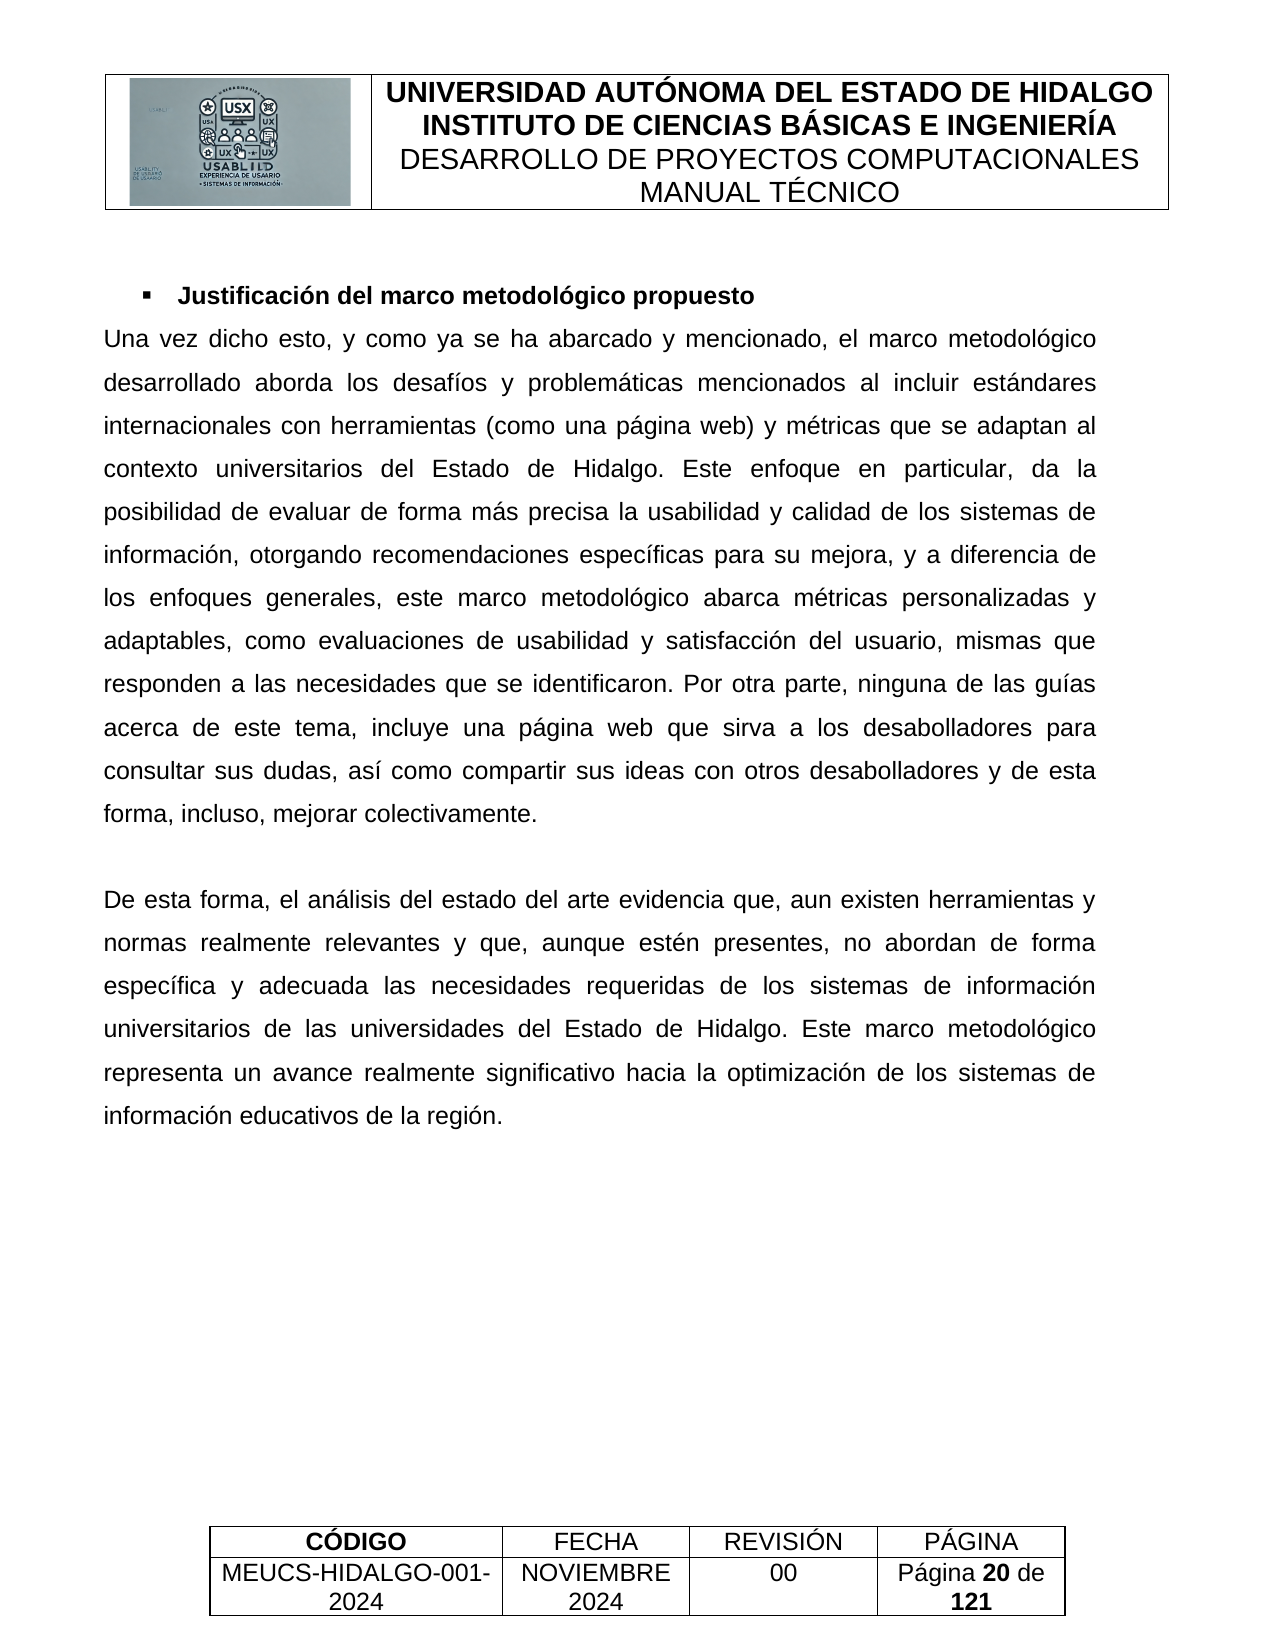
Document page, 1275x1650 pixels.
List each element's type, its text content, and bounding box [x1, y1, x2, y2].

picture [129, 78, 351, 206]
list Una vez dicho esto, y como ya se ha abarcado y mencionado, el marco metodológico desarrollado aborda los desafíos y problemáticas mencionados al incluir estándares internacionales con herramientas (como una página web) y métricas que se adaptan al contexto universitarios del Estado de Hidalgo. Este enfoque en particular, da la posibilidad de evaluar de forma más precisa la usabilidad y calidad de los sistemas de información, otorgando recomendaciones específicas para su mejora, y a diferencia de los enfoques generales, este marco metodológico abarca métricas personalizadas y adaptables, como evaluaciones de usabilidad y satisfacción del usuario, mismas que responden a las necesidades que se identificaron. Por otra parte, ninguna de las guías acerca de este tema, incluye una página web que sirva a los desabolladores para consultar sus dudas, así como compartir sus ideas con otros desabolladores y de esta forma, incluso, mejorar colectivamente. [103, 324, 1098, 827]
list Justificación del marco metodológico propuesto [141, 281, 1098, 310]
list De esta forma, el análisis del estado del arte evidencia que, aun existen herramientas y normas realmente relevantes y que, aunque estén presentes, no abordan de forma específica y adecuada las necesidades requeridas de los sistemas de información universitarios de las universidades del Estado de Hidalgo. Este marco metodológico representa un avance realmente significativo hacia la optimización de los sistemas de información educativos de la región. [103, 885, 1098, 1129]
